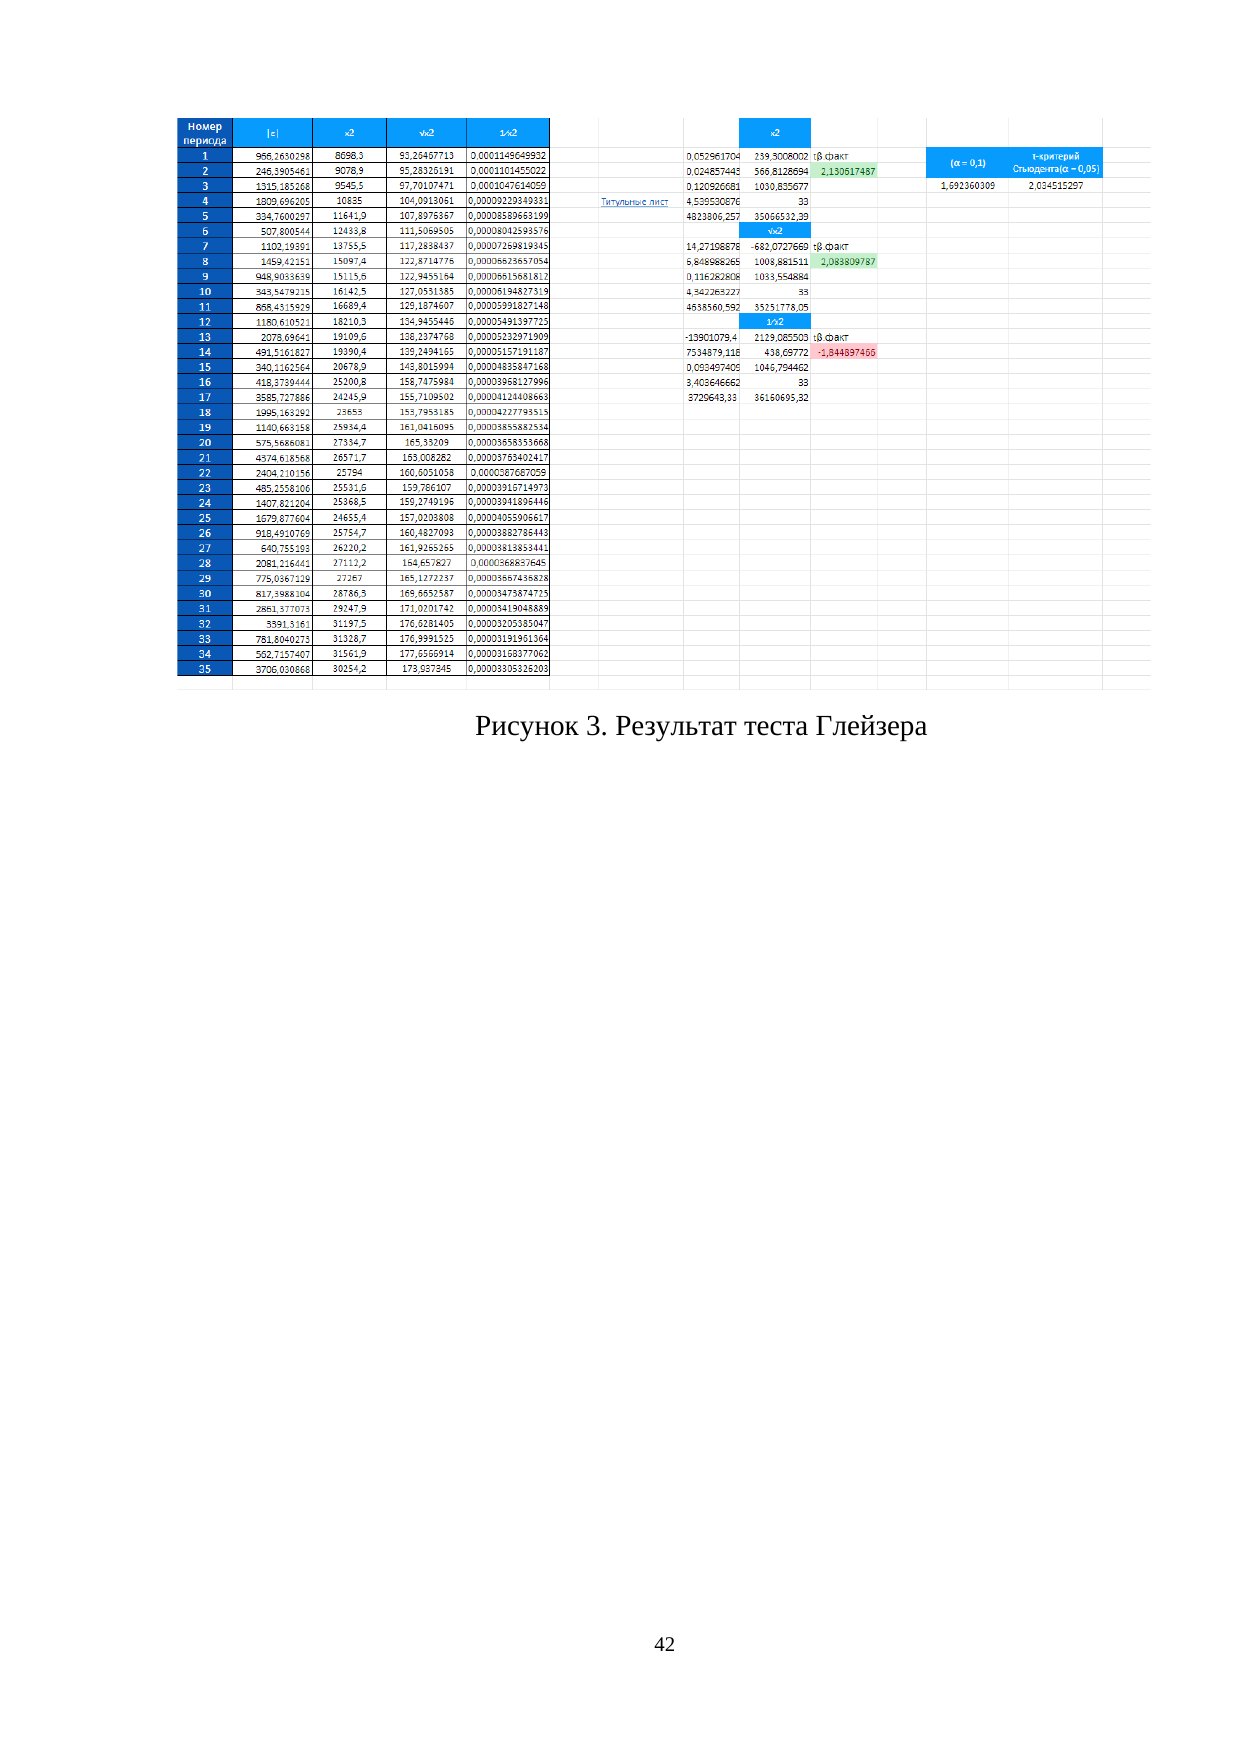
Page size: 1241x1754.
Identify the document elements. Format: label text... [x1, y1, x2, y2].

text Рисунок 3. Результат теста Глейзера [177, 708, 1152, 742]
picture [177, 118, 1151, 690]
